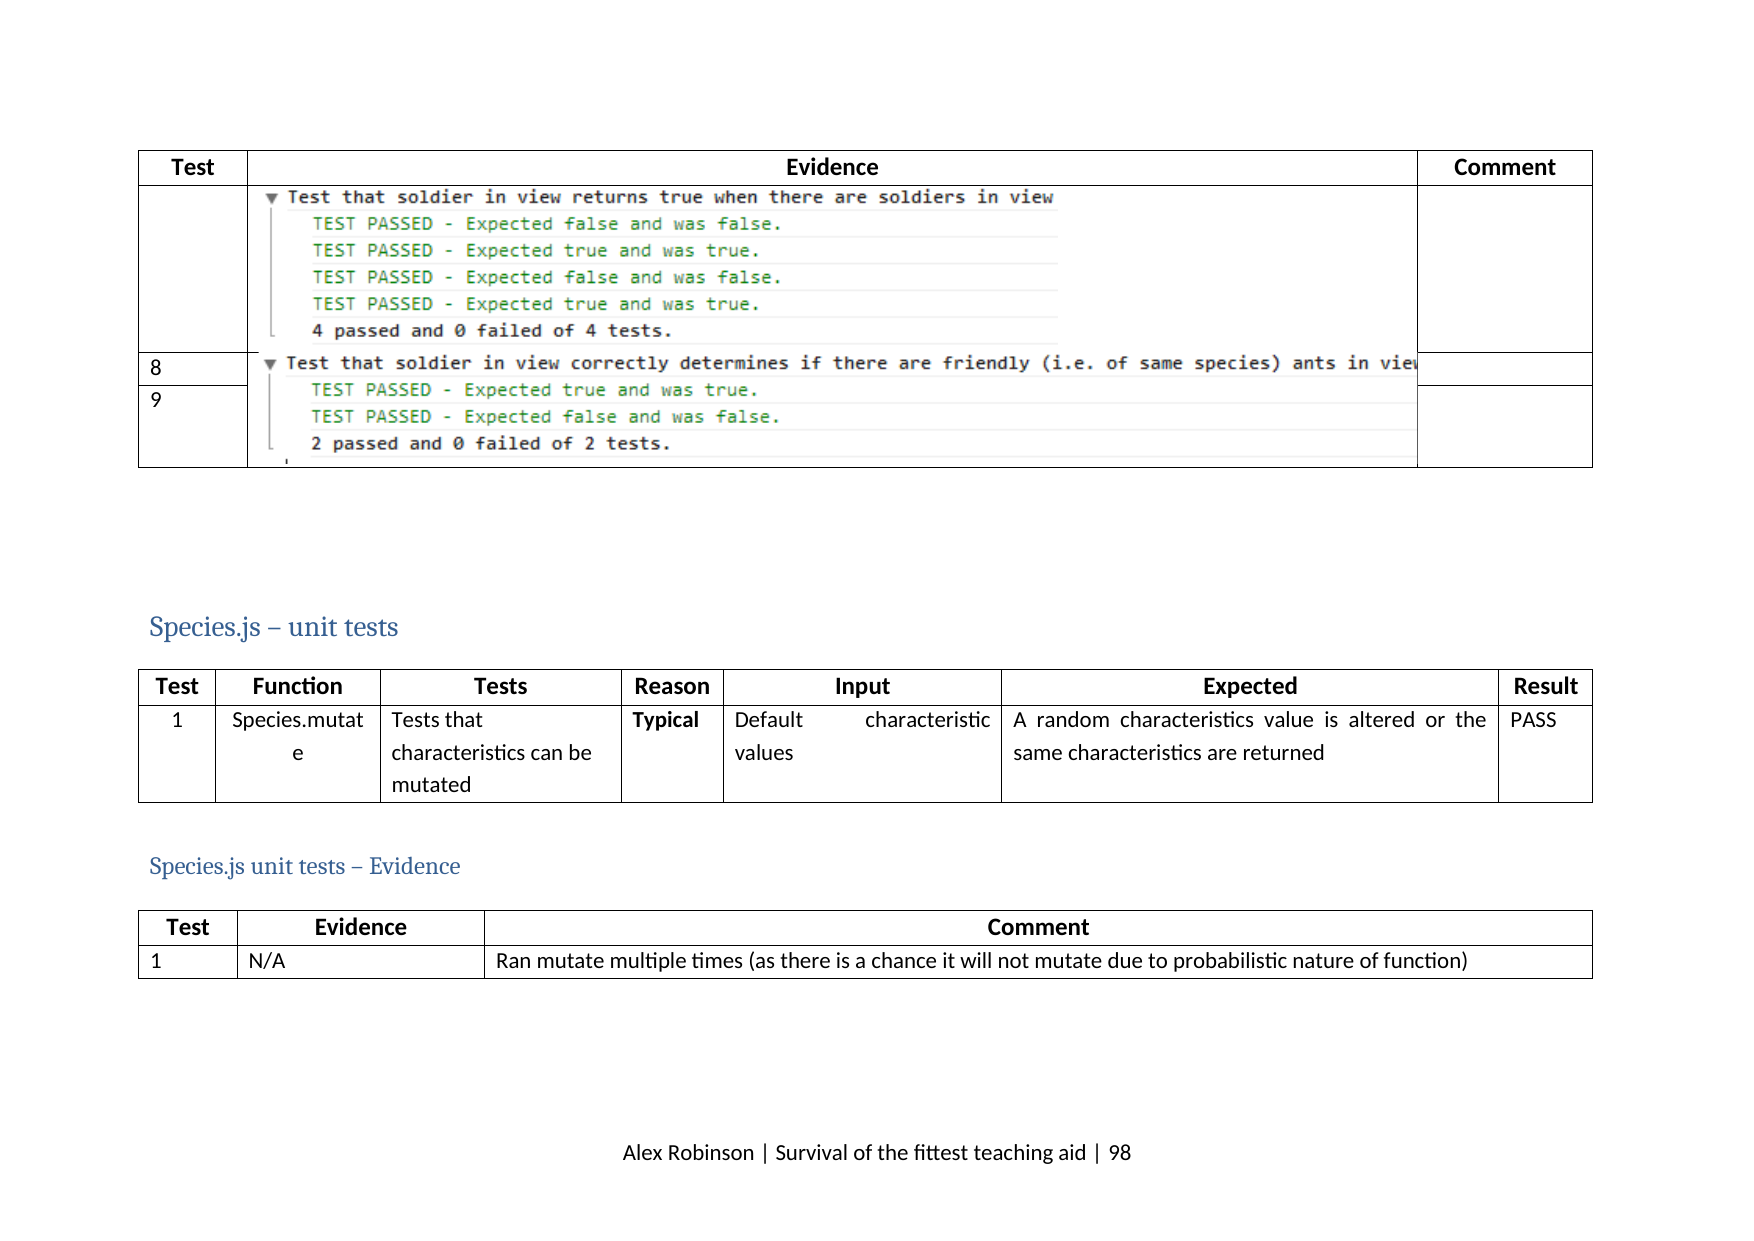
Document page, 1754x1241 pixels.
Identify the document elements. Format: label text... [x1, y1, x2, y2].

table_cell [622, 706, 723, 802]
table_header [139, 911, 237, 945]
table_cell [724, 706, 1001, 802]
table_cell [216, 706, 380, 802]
table_header Comment [1418, 151, 1592, 185]
table_cell [1418, 353, 1592, 384]
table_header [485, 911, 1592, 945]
table_header Test [139, 151, 247, 185]
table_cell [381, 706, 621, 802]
table_header Reason [622, 670, 723, 704]
table_cell [1418, 186, 1592, 352]
table_header Function [216, 670, 380, 704]
table_header Evidence [248, 151, 1417, 185]
table_cell 9 [139, 386, 247, 467]
table_header Test [139, 670, 215, 704]
table_cell 8 [139, 353, 247, 384]
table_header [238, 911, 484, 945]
table_cell 7 [139, 186, 247, 352]
table_cell [248, 353, 1417, 467]
table_cell [1418, 386, 1592, 467]
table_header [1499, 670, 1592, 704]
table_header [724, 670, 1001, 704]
subtitle Species.js unit tests – Evidence [150, 852, 1604, 881]
picture [258, 352, 1418, 464]
table_header Tests [381, 670, 621, 704]
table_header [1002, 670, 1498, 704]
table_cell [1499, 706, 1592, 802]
picture [258, 186, 1058, 348]
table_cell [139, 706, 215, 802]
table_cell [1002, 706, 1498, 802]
subtitle Species.js – unit tests [150, 611, 1604, 644]
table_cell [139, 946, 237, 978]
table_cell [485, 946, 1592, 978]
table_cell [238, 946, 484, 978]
